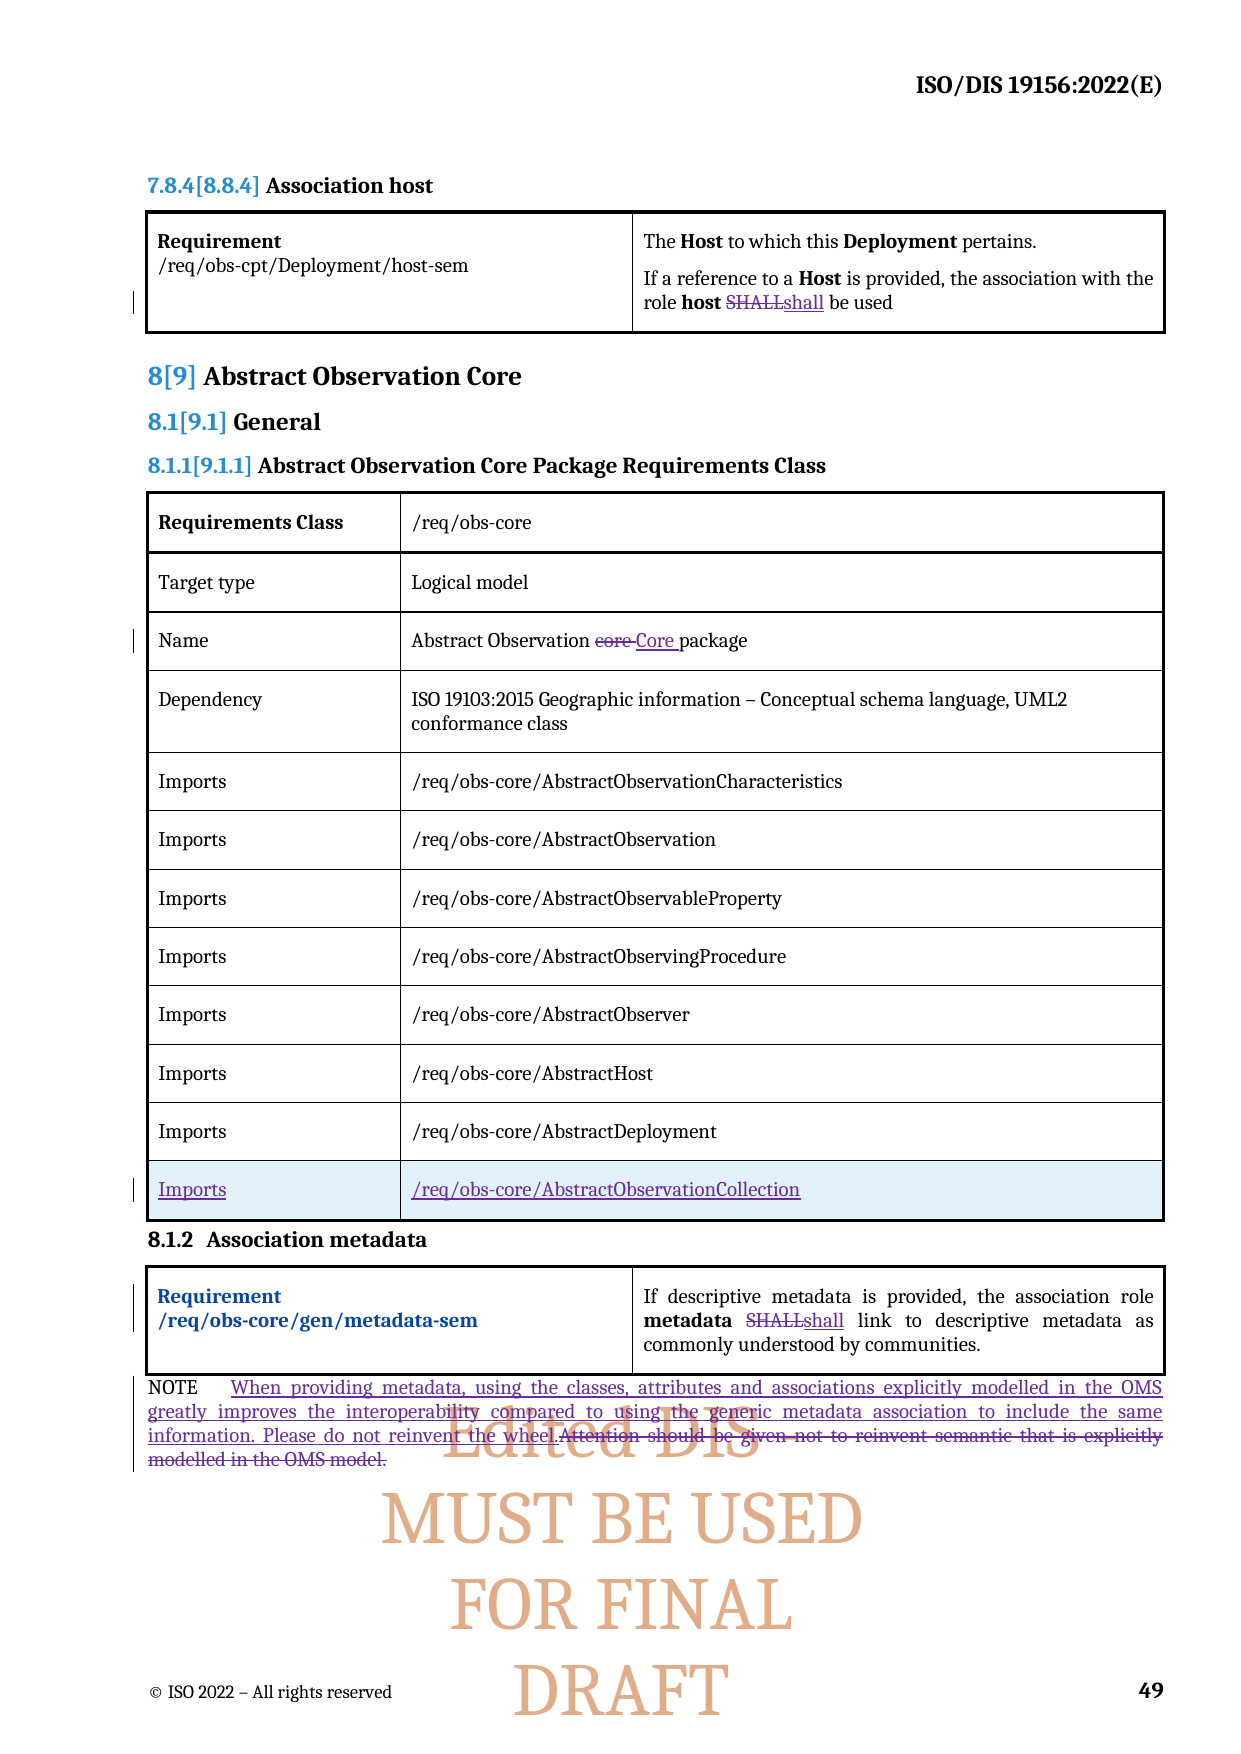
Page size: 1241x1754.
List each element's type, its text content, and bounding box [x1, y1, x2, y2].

table_cell Logical model [401, 554, 1162, 611]
table_header /req/obs-core [401, 494, 1162, 551]
subtitle General [148, 409, 1163, 435]
table_header Requirement /req/obs-cpt/Deployment/host-sem [148, 214, 632, 331]
table_cell Target type [149, 554, 400, 611]
table_cell Imports [149, 928, 400, 985]
text NOTE [148, 1376, 1163, 1420]
table_cell ISO 19103:2015 Geographic information – Conceptual schema language, UML2 conformance class [401, 671, 1162, 752]
table_cell /req/obs-core/AbstractObservableProperty [401, 870, 1162, 927]
table_cell Imports [149, 870, 400, 927]
table_cell Abstract Observation package [401, 613, 1162, 670]
table_cell Imports [149, 1103, 400, 1160]
table_cell /req/obs-core/AbstractHost [401, 1045, 1162, 1102]
subtitle Association host [148, 174, 1163, 198]
table_header The Host to which this Deployment pertains. If a reference to a Host is provided, the association with the role host be used [633, 214, 1163, 331]
table_cell /req/obs-core/AbstractDeployment [401, 1103, 1162, 1160]
subtitle Association metadata [148, 1228, 1163, 1252]
table_cell Imports [149, 753, 400, 810]
table_cell /req/obs-core/AbstractObservation [401, 811, 1162, 869]
table_cell Name [149, 613, 400, 670]
table_cell /req/obs-core/AbstractObservingProcedure [401, 928, 1162, 985]
table_cell /req/obs-core/AbstractObservationCharacteristics [401, 753, 1162, 810]
table_cell Imports [149, 1045, 400, 1102]
table_header If descriptive metadata is provided, the association role metadata link to descriptive metadata as commonly understood by communities. [633, 1268, 1163, 1373]
table_header Requirement /req/obs-core/gen/metadata-sem [148, 1268, 632, 1373]
table_cell Imports [149, 986, 400, 1044]
table_header Requirements Class [149, 494, 400, 551]
table_cell Imports [149, 811, 400, 869]
subtitle Abstract Observation Core [148, 362, 1163, 391]
text NOTE [148, 1421, 1163, 1472]
table_cell Dependency [149, 671, 400, 752]
table_cell /req/obs-core/AbstractObserver [401, 986, 1162, 1044]
subtitle Abstract Observation Core Package Requirements Class [148, 454, 1163, 478]
